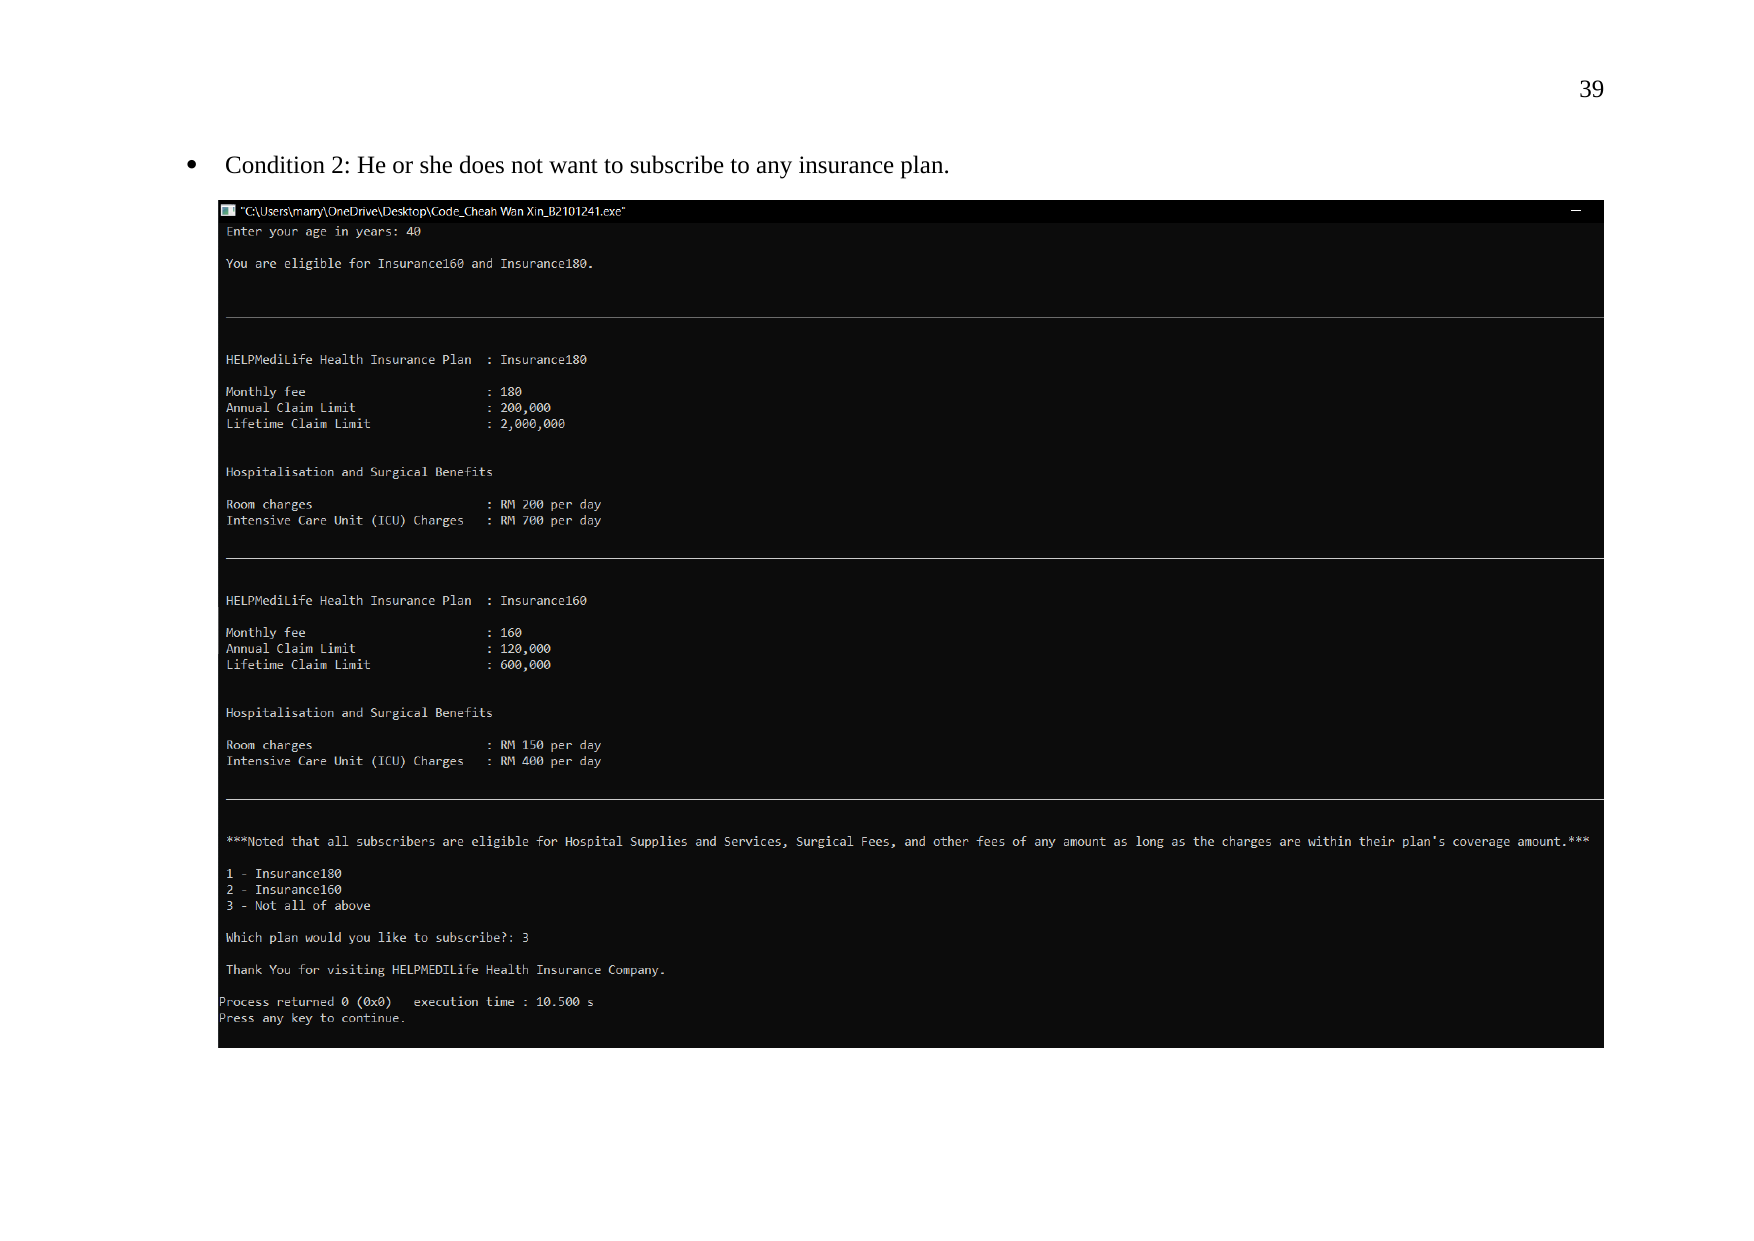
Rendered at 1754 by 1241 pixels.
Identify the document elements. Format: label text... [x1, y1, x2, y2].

list Condition 2: He or she does not want to subscribe to any insurance plan. [187, 150, 1604, 179]
picture [218, 200, 1604, 1048]
